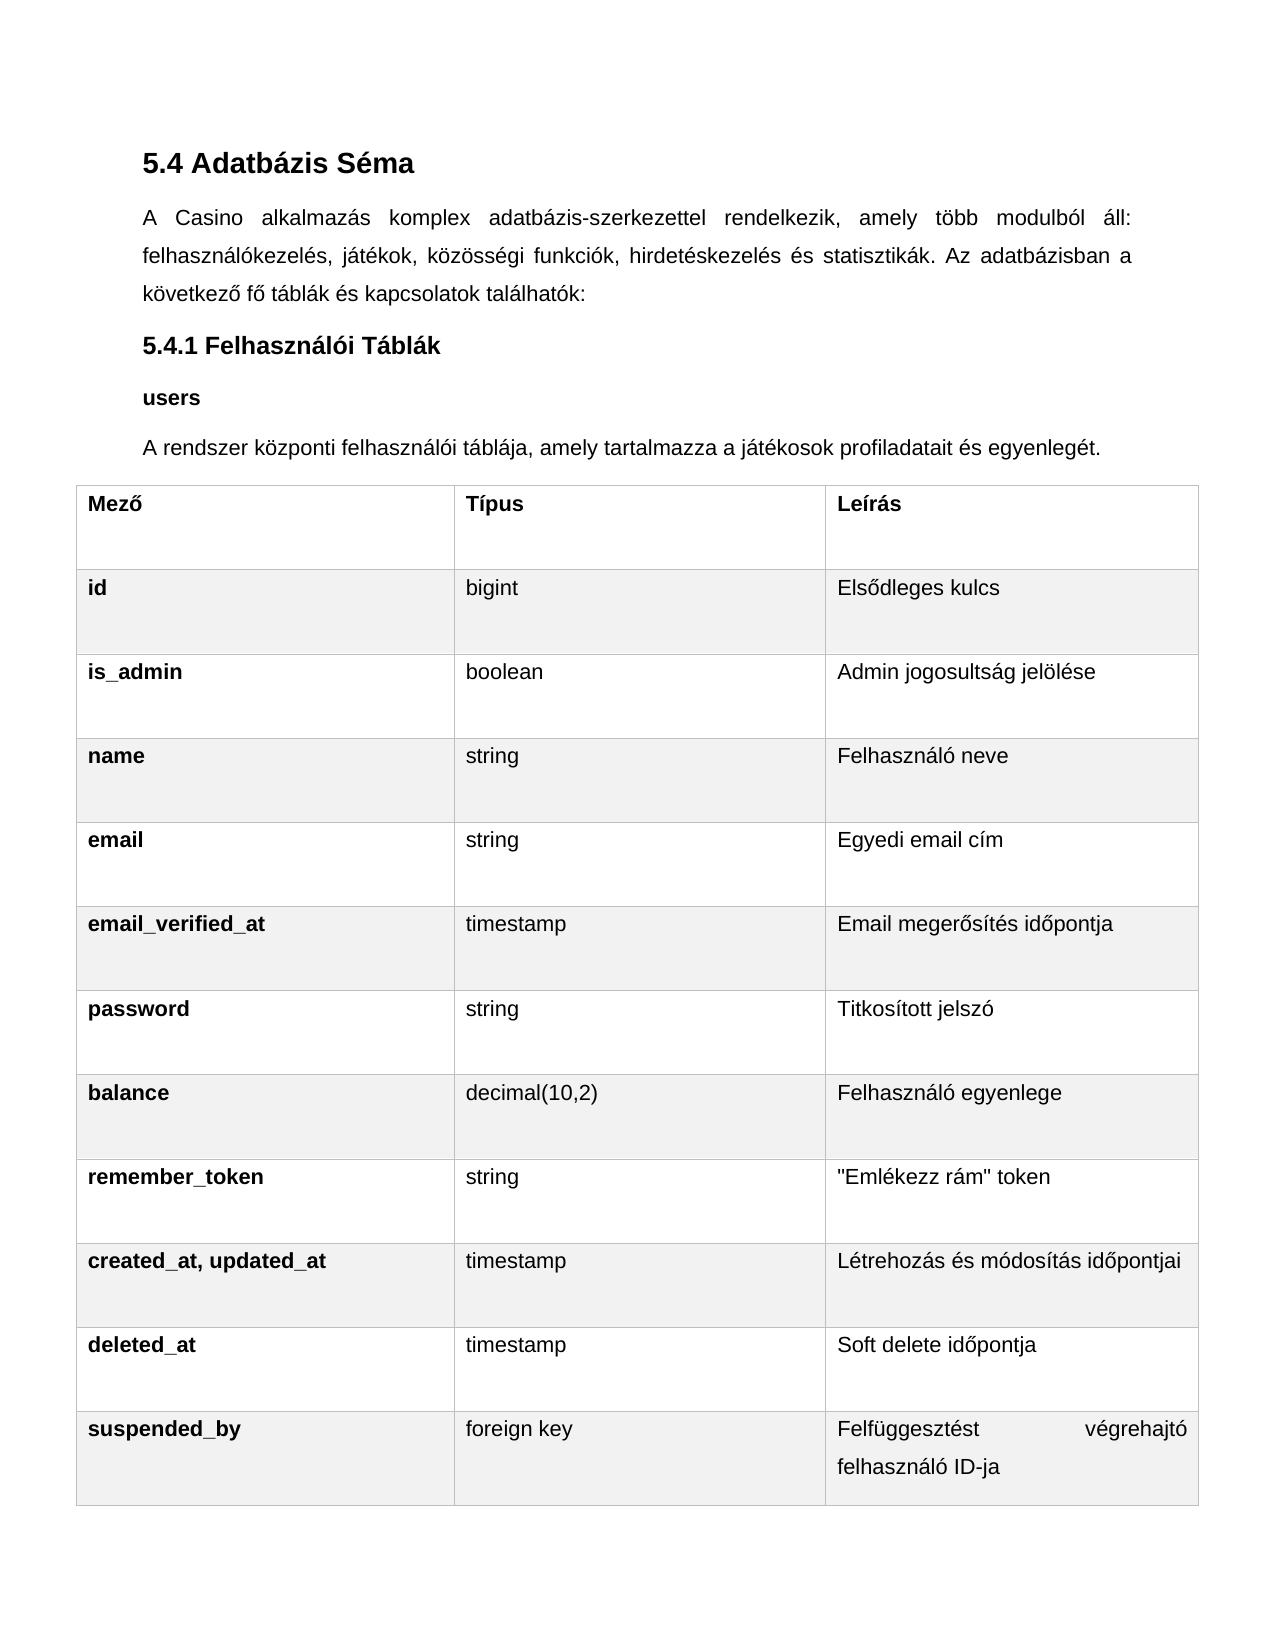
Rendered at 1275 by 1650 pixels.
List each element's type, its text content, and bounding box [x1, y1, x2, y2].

table_cell id [77, 570, 454, 653]
table_cell suspended_by [77, 1412, 454, 1505]
table_cell Egyedi email cím [826, 823, 1198, 906]
table_cell email_verified_at [77, 907, 454, 990]
table_cell Elsődleges kulcs [826, 570, 1198, 653]
table_cell created_at, updated_at [77, 1244, 454, 1327]
table_cell is_admin [77, 655, 454, 738]
text A rendszer központi felhasználói táblája, amely tartalmazza a játékosok profiladatait és egyenlegét. [142, 435, 1133, 460]
table_cell password [77, 991, 454, 1074]
text users [142, 384, 1133, 410]
table_cell string [455, 991, 825, 1074]
table_cell timestamp [455, 1328, 825, 1411]
table_cell Email megerősítés időpontja [826, 907, 1198, 990]
table_cell timestamp [455, 907, 825, 990]
table_cell timestamp [455, 1244, 825, 1327]
table_header Leírás [826, 486, 1198, 569]
table_cell Felhasználó neve [826, 739, 1198, 822]
table_cell deleted_at [77, 1328, 454, 1411]
table_cell Létrehozás és módosítás időpontjai [826, 1244, 1198, 1327]
table_cell boolean [455, 655, 825, 738]
table_cell remember_token [77, 1160, 454, 1243]
text A Casino alkalmazás komplex adatbázis-szerkezettel rendelkezik, amely több modulból áll: felhasználókezelés, játékok, közösségi funkciók, hirdetéskezelés és statisztikák. Az adatbázisban a következő fő táblák és kapcsolatok találhatók: [142, 205, 1133, 306]
table_cell bigint [455, 570, 825, 653]
table_cell decimal(10,2) [455, 1075, 825, 1158]
table_cell string [455, 823, 825, 906]
subtitle 5.4 Adatbázis Séma [142, 146, 1133, 180]
table_cell "Emlékezz rám" token [826, 1160, 1198, 1243]
table_cell Felhasználó egyenlege [826, 1075, 1198, 1158]
table_cell email [77, 823, 454, 906]
table_cell string [455, 1160, 825, 1243]
table_header Mező [77, 486, 454, 569]
table_cell Felfüggesztést végrehajtó felhasználó ID-ja [826, 1412, 1198, 1505]
table_cell name [77, 739, 454, 822]
table_cell foreign key [455, 1412, 825, 1505]
table_cell string [455, 739, 825, 822]
table_cell Soft delete időpontja [826, 1328, 1198, 1411]
subtitle 5.4.1 Felhasználói Táblák [142, 331, 1133, 359]
table_header Típus [455, 486, 825, 569]
table_cell balance [77, 1075, 454, 1158]
table_cell Titkosított jelszó [826, 991, 1198, 1074]
table_cell Admin jogosultság jelölése [826, 655, 1198, 738]
